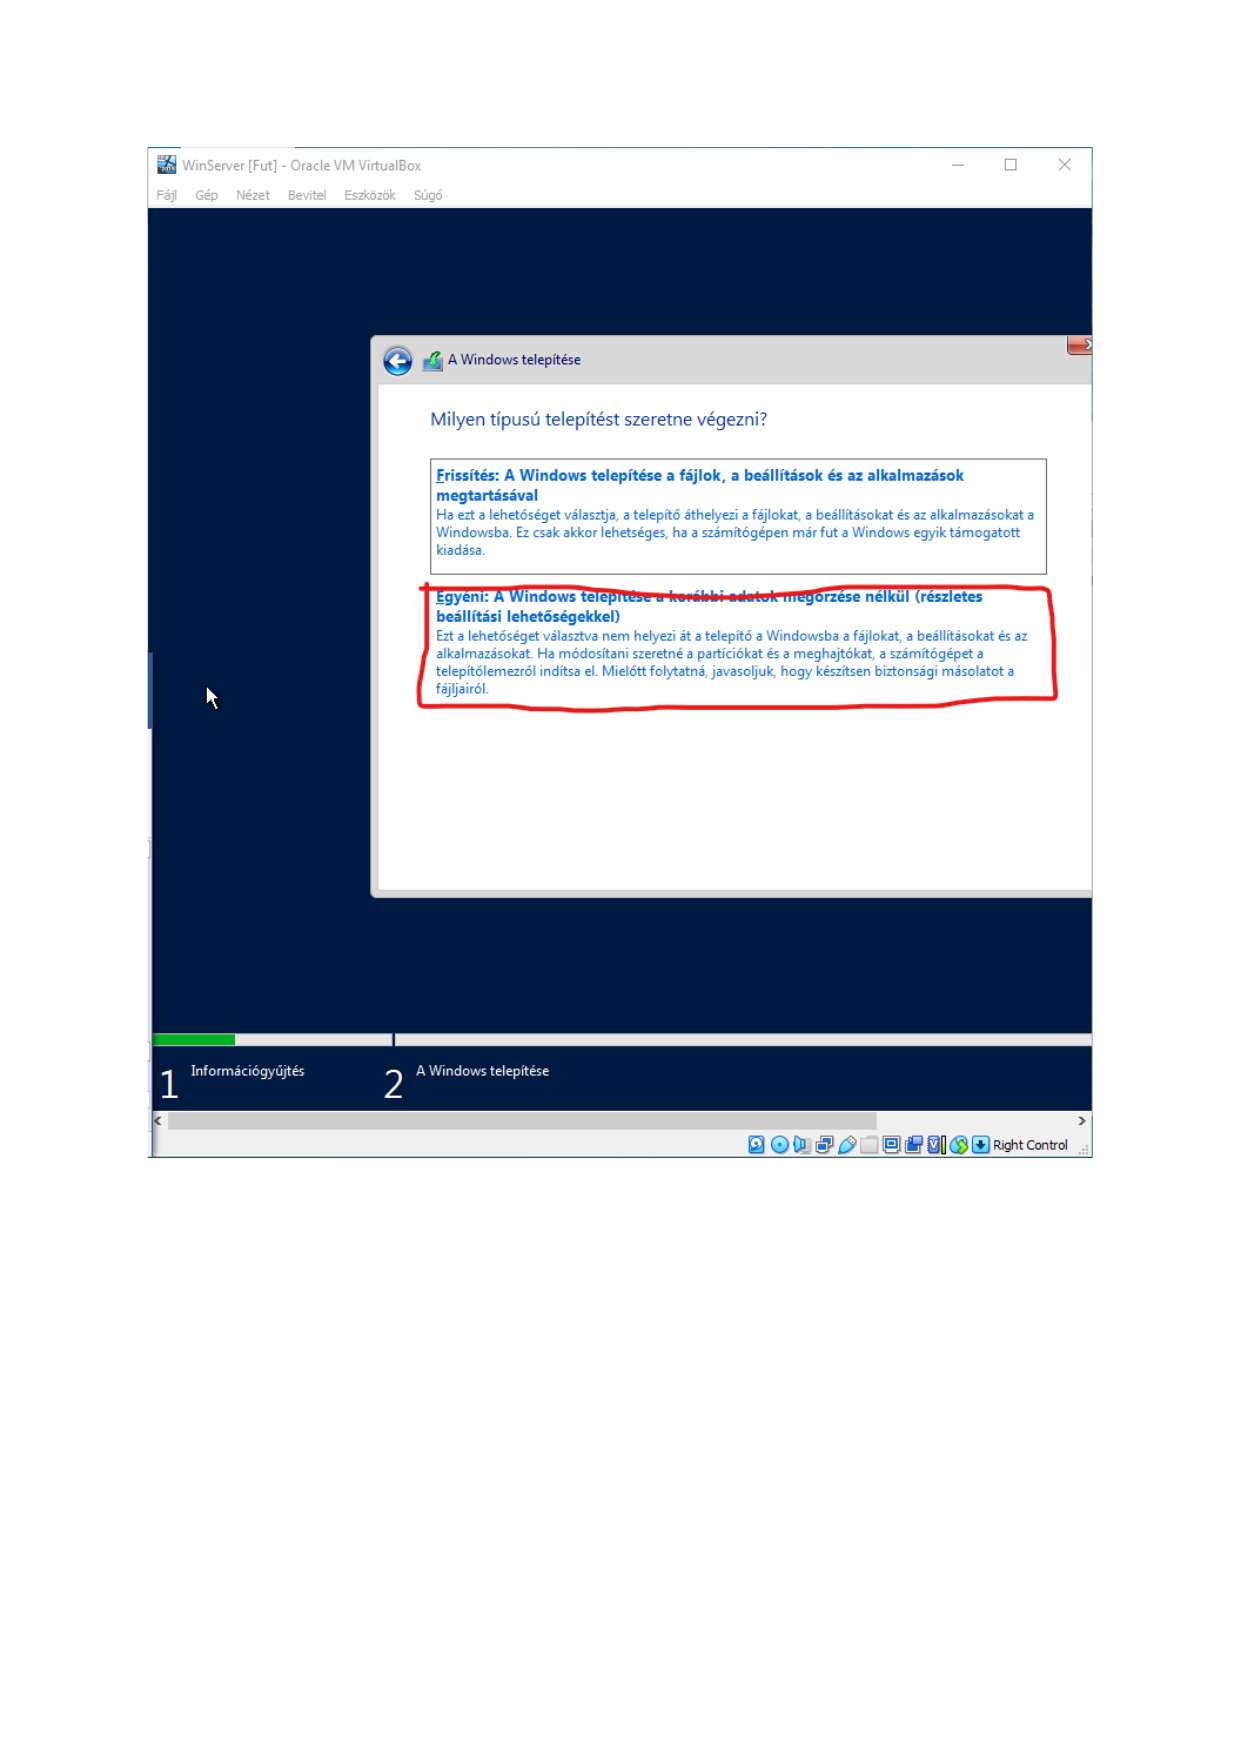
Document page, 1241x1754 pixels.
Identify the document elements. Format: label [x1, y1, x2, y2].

picture [147, 147, 1093, 1158]
